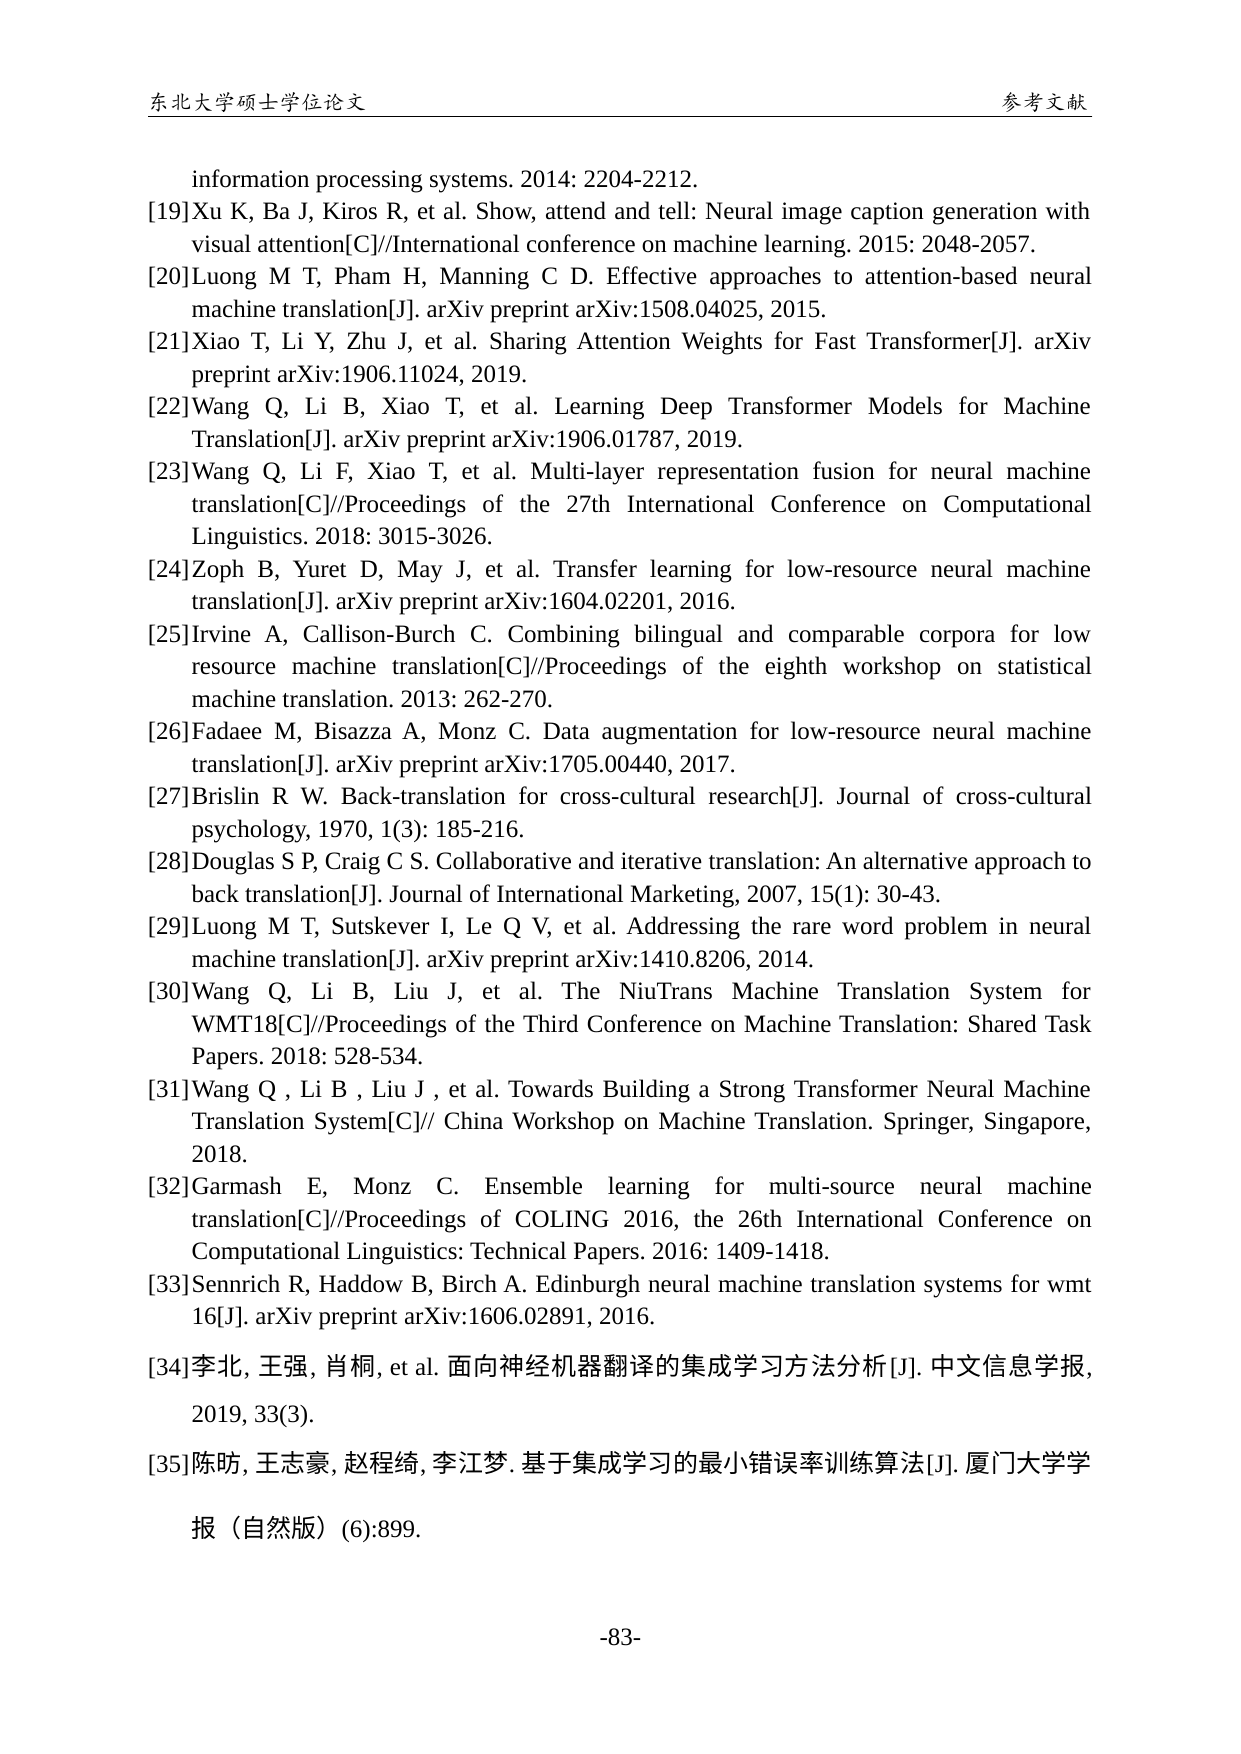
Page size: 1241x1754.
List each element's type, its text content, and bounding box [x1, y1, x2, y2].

list Luong M T, Pham H, Manning C D. Effective approaches to attention-based neural machine translation[J]. arXiv preprint arXiv:1508.04025, 2015. [148, 259, 1092, 324]
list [148, 162, 1092, 194]
list Fadaee M, Bisazza A, Monz C. Data augmentation for low-resource neural machine translation[J]. arXiv preprint arXiv:1705.00440, 2017. [148, 714, 1092, 779]
list Sennrich R, Haddow B, Birch A. Edinburgh neural machine translation systems for wmt 16[J]. arXiv preprint arXiv:1606.02891, 2016. [148, 1267, 1092, 1332]
list Xiao T, Li Y, Zhu J, et al. Sharing Attention Weights for Fast Transformer[J]. arXiv preprint arXiv:1906.11024, 2019. [148, 324, 1092, 389]
list Garmash E, Monz C. Ensemble learning for multi-source neural machine translation[C]//Proceedings of COLING 2016, the 26th International Conference on Computational Linguistics: Technical Papers. 2016: 1409-1418. [148, 1169, 1092, 1267]
list 陈昉, 王志豪, 赵程绮, 李江梦. 基于集成学习的最小错误率训练算法[J]. 厦门大学学报（自然版）(6):899. [148, 1429, 1092, 1559]
list Wang Q , Li B , Liu J , et al. Towards Building a Strong Transformer Neural Machine Translation System[C]// China Workshop on Machine Translation. Springer, Singapore, 2018. [148, 1072, 1092, 1169]
list Douglas S P, Craig C S. Collaborative and iterative translation: An alternative approach to back translation[J]. Journal of International Marketing, 2007, 15(1): 30-43. [148, 844, 1092, 909]
list 李北, 王强, 肖桐, et al. 面向神经机器翻译的集成学习方法分析[J]. 中文信息学报, 2019, 33(3). [148, 1332, 1092, 1429]
list Xu K, Ba J, Kiros R, et al. Show, attend and tell: Neural image caption generation with visual attention[C]//International conference on machine learning. 2015: 2048-2057. [148, 194, 1092, 259]
list Wang Q, Li B, Liu J, et al. The NiuTrans Machine Translation System for WMT18[C]//Proceedings of the Third Conference on Machine Translation: Shared Task Papers. 2018: 528-534. [148, 974, 1092, 1072]
list Brislin R W. Back-translation for cross-cultural research[J]. Journal of cross-cultural psychology, 1970, 1(3): 185-216. [148, 779, 1092, 844]
list Wang Q, Li F, Xiao T, et al. Multi-layer representation fusion for neural machine translation[C]//Proceedings of the 27th International Conference on Computational Linguistics. 2018: 3015-3026. [148, 454, 1092, 552]
list Irvine A, Callison-Burch C. Combining bilingual and comparable corpora for low resource machine translation[C]//Proceedings of the eighth workshop on statistical machine translation. 2013: 262-270. [148, 617, 1092, 714]
list Wang Q, Li B, Xiao T, et al. Learning Deep Transformer Models for Machine Translation[J]. arXiv preprint arXiv:1906.01787, 2019. [148, 389, 1092, 454]
list Zoph B, Yuret D, May J, et al. Transfer learning for low-resource neural machine translation[J]. arXiv preprint arXiv:1604.02201, 2016. [148, 552, 1092, 617]
list Luong M T, Sutskever I, Le Q V, et al. Addressing the rare word problem in neural machine translation[J]. arXiv preprint arXiv:1410.8206, 2014. [148, 909, 1092, 974]
